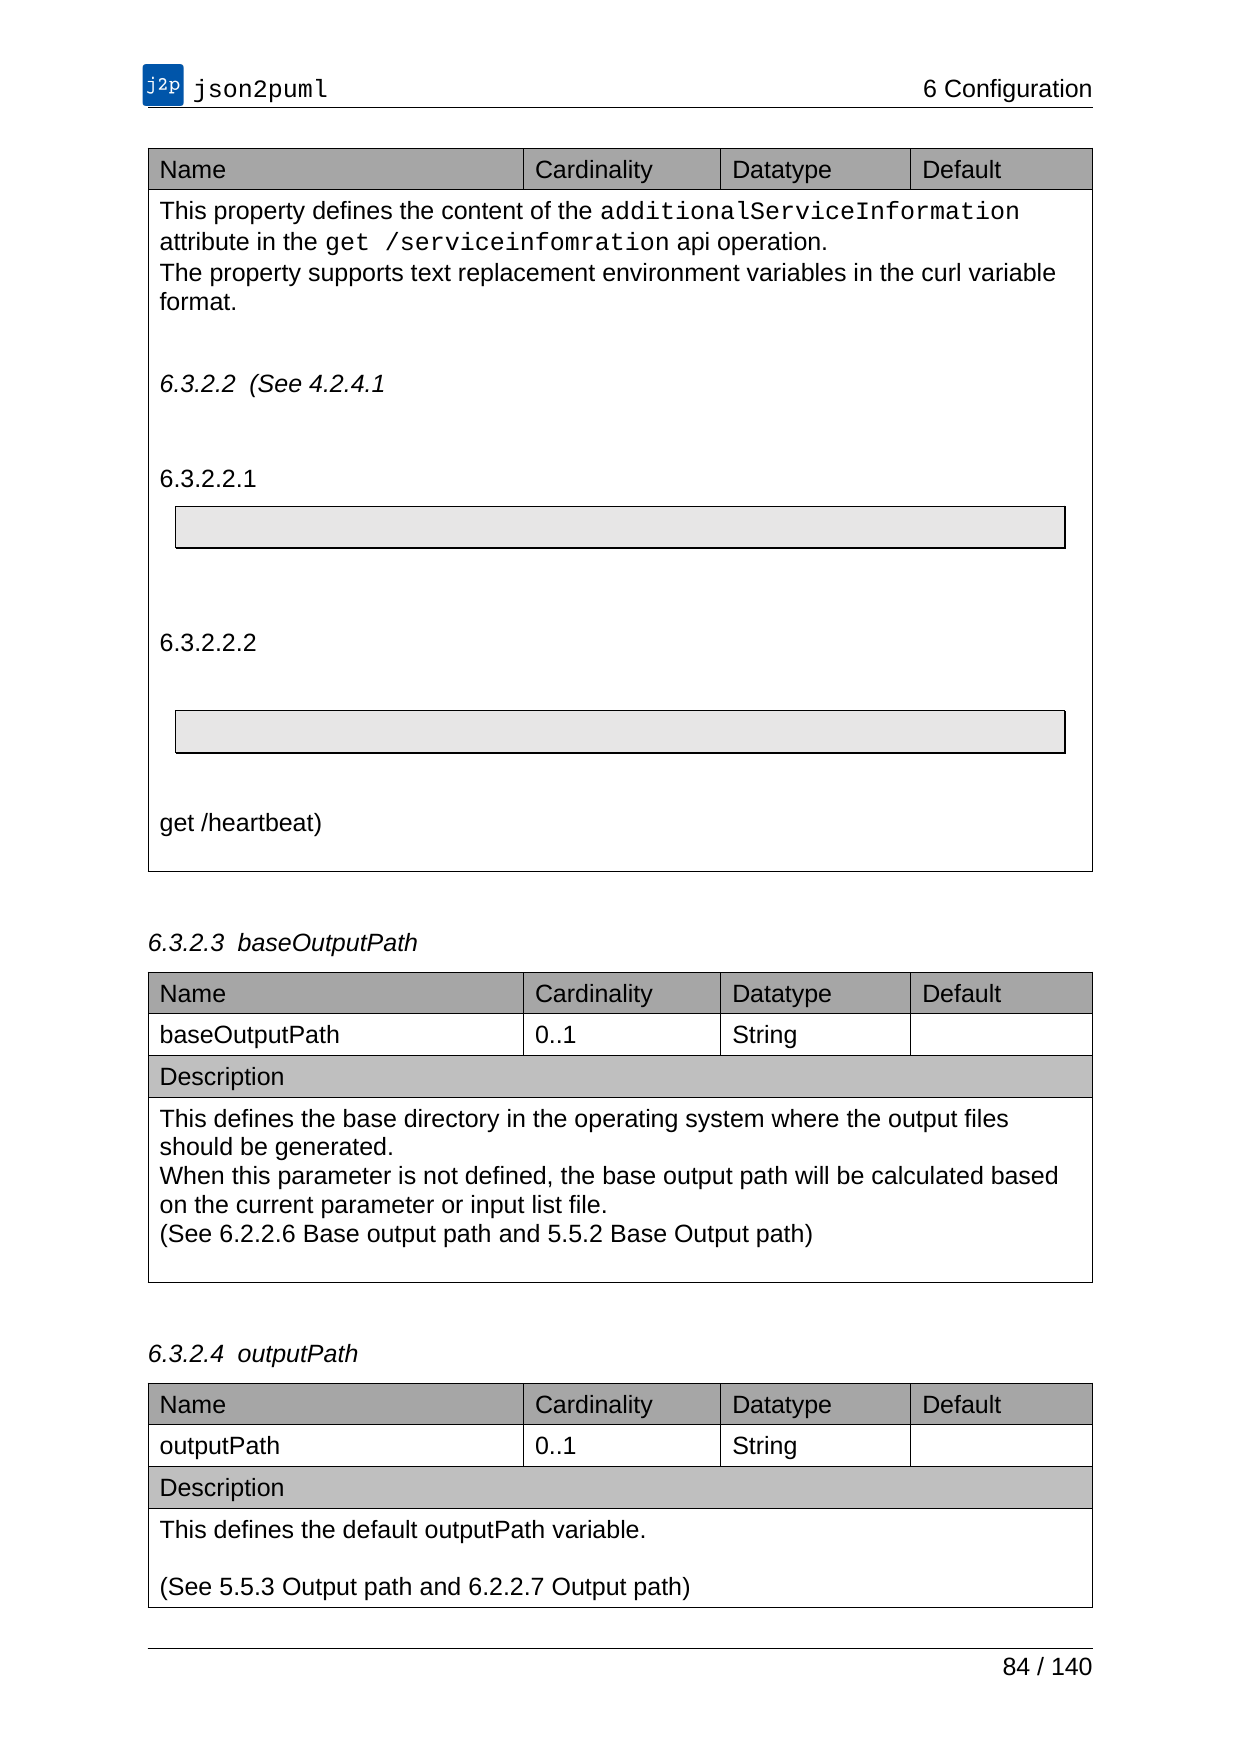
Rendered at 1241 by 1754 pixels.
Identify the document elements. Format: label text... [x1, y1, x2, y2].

table_cell This defines the base directory in the operating system where the output files should be generated. When this parameter is not defined, the base output path will be calculated based on the current parameter or input list file. (See 6.2.2.6 Base output path and 5.5.2 Base Output path) [149, 1098, 1092, 1282]
table_cell String [721, 1014, 910, 1055]
table_header Cardinality [524, 973, 720, 1013]
table_header Cardinality [524, 1384, 720, 1424]
table_cell [911, 1014, 1092, 1055]
table_cell String [721, 1425, 910, 1466]
table_header Datatype [721, 1384, 910, 1424]
table_header Datatype [721, 149, 910, 189]
table_cell [911, 1425, 1092, 1466]
table_header Datatype [721, 973, 910, 1013]
table_cell Description [149, 1467, 1092, 1508]
picture [142, 64, 184, 106]
table_cell 0..1 [524, 1425, 720, 1466]
table_cell Description [149, 1056, 1092, 1097]
table_header Default [911, 149, 1092, 189]
table_header Cardinality [524, 149, 720, 189]
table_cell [149, 1509, 1092, 1607]
table_header Name [149, 1384, 523, 1424]
table_header Name [149, 149, 523, 189]
subtitle baseOutputPath [148, 928, 1093, 957]
table_header Name [149, 973, 523, 1013]
table_cell baseOutputPath [149, 1014, 523, 1055]
table_header Default [911, 973, 1092, 1013]
table_cell 0..1 [524, 1014, 720, 1055]
table_header Default [911, 1384, 1092, 1424]
subtitle outputPath [148, 1339, 1093, 1368]
table_cell outputPath [149, 1425, 523, 1466]
table_cell This property defines the content of the additionalServiceInformation attribute in the get /serviceinfomration api operation. The property supports text replacement environment variables in the curl variable format. (See 4.2.4.1 get /heartbeat This operations returns generic information’s about the service and how it is configured. Sample curl command curl -X GET http://localhost:9090/api/heartbeat Sample result data model Result is a text showing the version of the service and further details. json2puml server v2.2.1.85 (Windows 64Bit x86 Debug) get /serviceinformation) [149, 190, 1092, 871]
